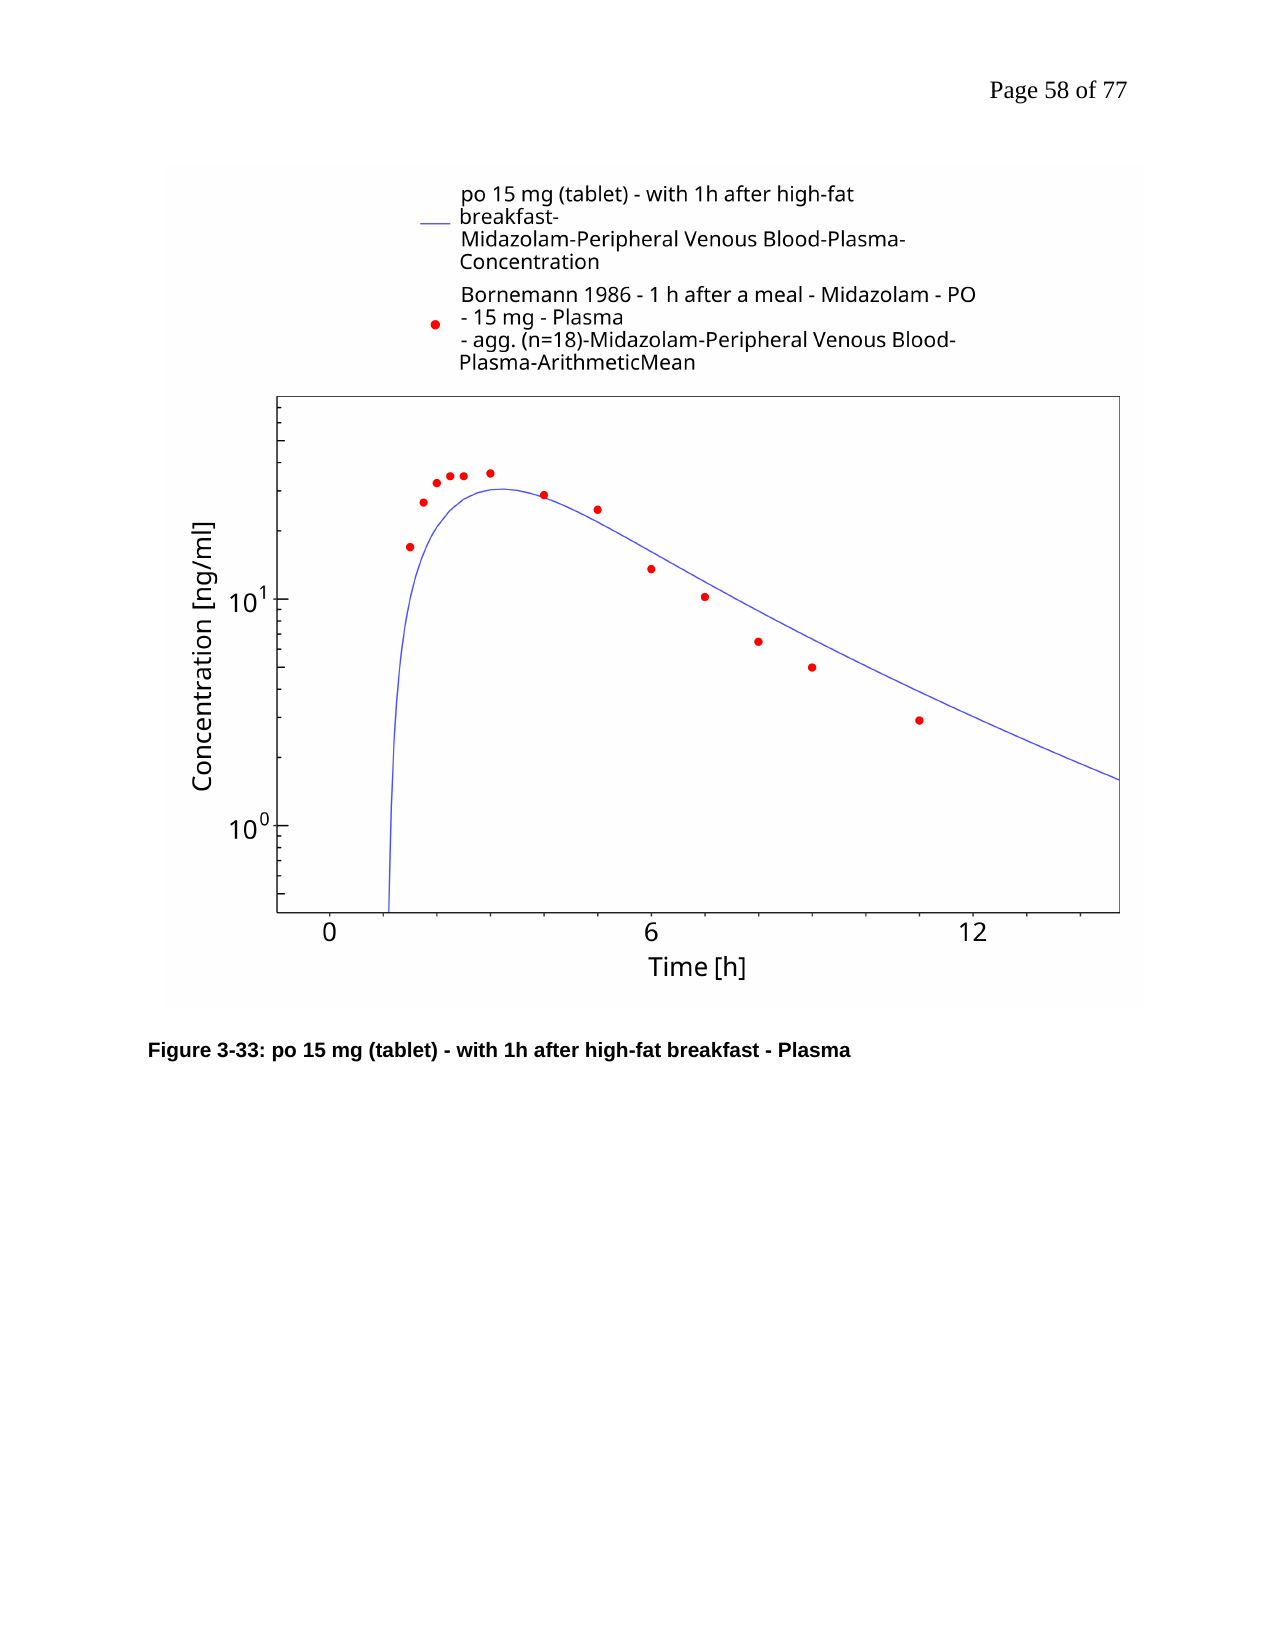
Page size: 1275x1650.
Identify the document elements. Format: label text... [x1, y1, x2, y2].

text Figure 3-33: po 15 mg (tablet) - with 1h after high-fat breakfast - Plasma [148, 1038, 1127, 1062]
picture [166, 166, 1146, 1008]
